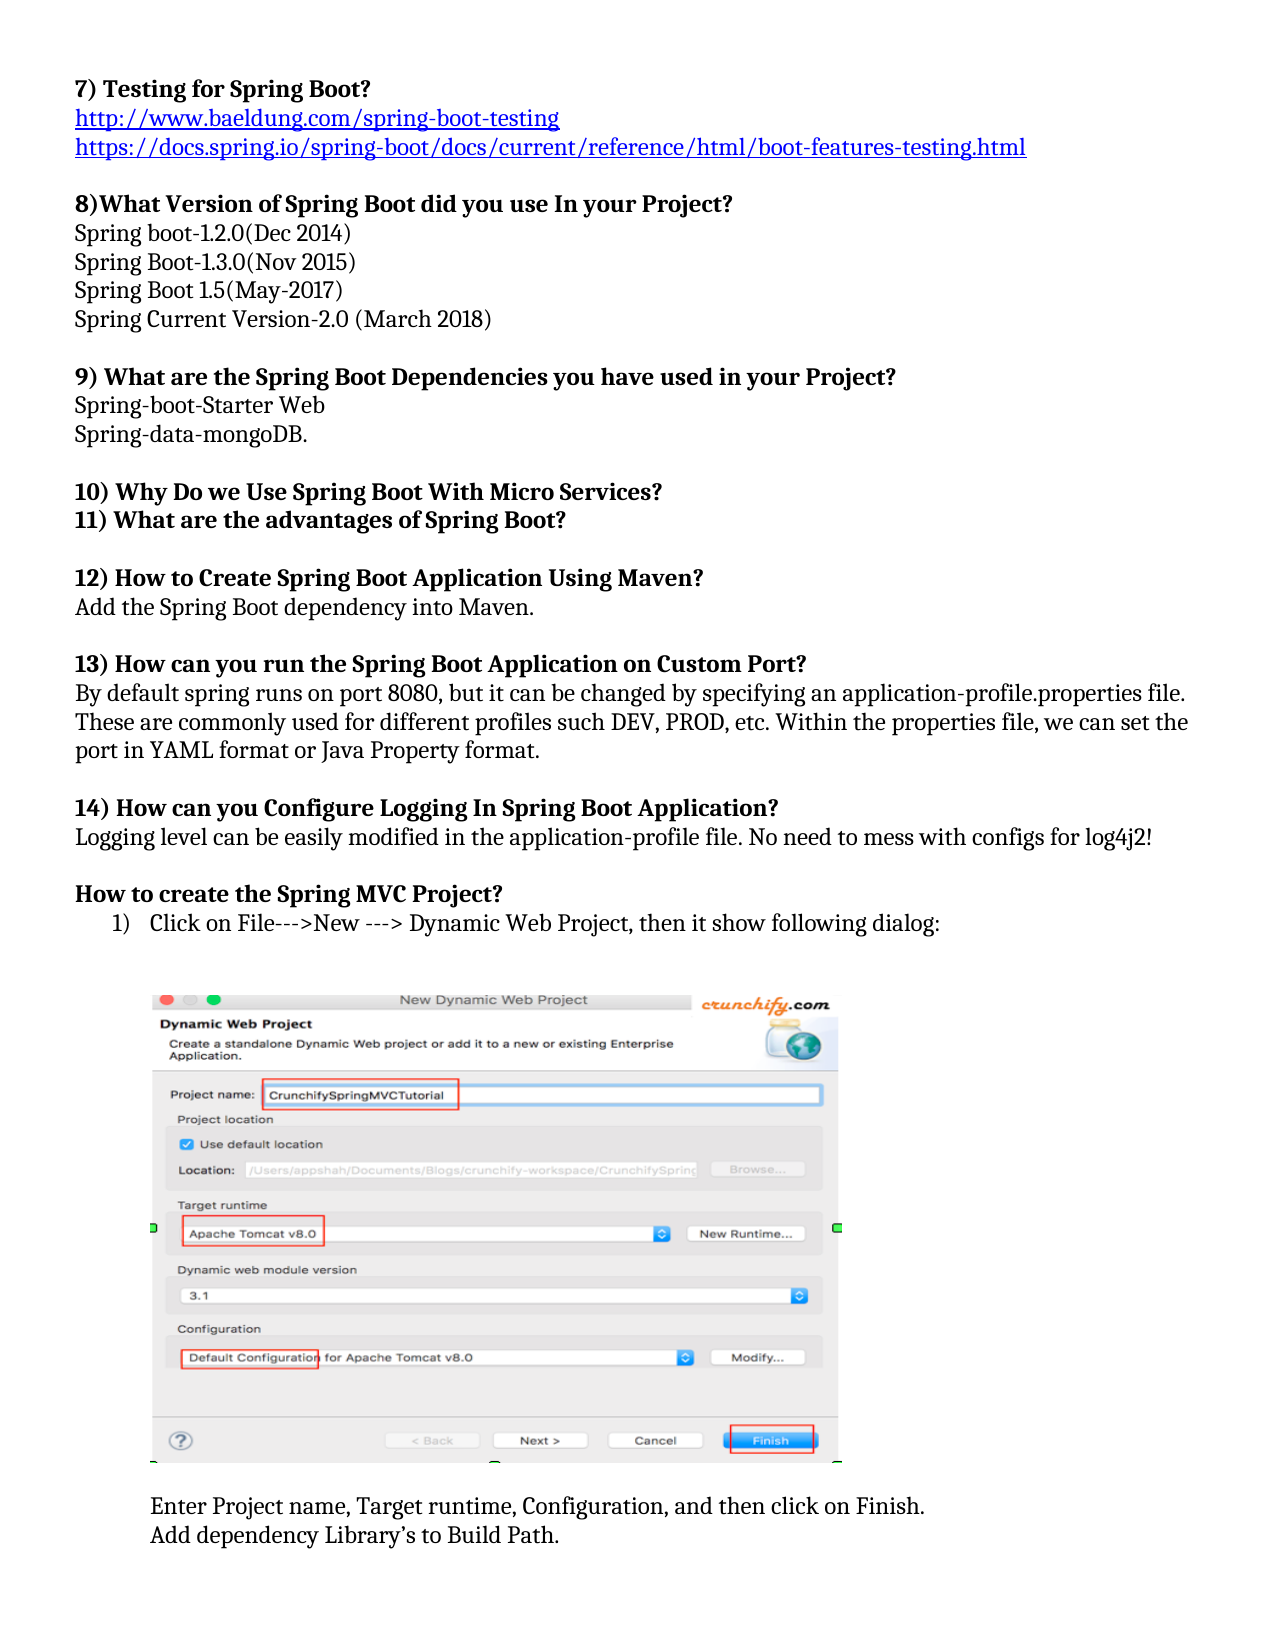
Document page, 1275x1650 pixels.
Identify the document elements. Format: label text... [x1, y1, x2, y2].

text Logging level can be easily modified in the application-profile file. No need to mess with configs for log4j2! [75, 822, 1200, 851]
text https://docs.spring.io/spring-boot/docs/current/reference/html/boot-features-testing.html [75, 132, 1200, 161]
text How to create the Spring MVC Project? [75, 880, 1200, 909]
list Enter Project name, Target runtime, Configuration, and then click on Finish. [150, 1492, 1200, 1521]
text 10) Why Do we Use Spring Boot With Micro Services? [75, 477, 1200, 506]
list Click on File--->New ---> Dynamic Web Project, then it show following dialog: [112, 909, 1200, 937]
text Spring-boot-Starter Web [75, 391, 1200, 420]
text 13) How can you run the Spring Boot Application on Custom Port? [75, 650, 1200, 679]
text Spring Boot-1.3.0(Nov 2015) [75, 247, 1200, 276]
text http://www.baeldung.com/spring-boot-testing [75, 104, 1200, 132]
text Spring Current Version-2.0 (March 2018) [75, 305, 1200, 334]
list Add dependency Library’s to Build Path. [150, 1521, 1200, 1549]
text 14) How can you Configure Logging In Spring Boot Application? [75, 794, 1200, 822]
text 11) What are the advantages of Spring Boot? [75, 506, 1200, 535]
text 7) Testing for Spring Boot? [75, 75, 1200, 104]
text 8)What Version of Spring Boot did you use In your Project? [75, 190, 1200, 219]
text 9) What are the Spring Boot Dependencies you have used in your Project? [75, 362, 1200, 391]
text Spring Boot 1.5(May-2017) [75, 276, 1200, 305]
picture [150, 995, 842, 1463]
text Spring-data-mongoDB. [75, 420, 1200, 449]
text 12) How to Create Spring Boot Application Using Maven? [75, 564, 1200, 592]
text Spring boot-1.2.0(Dec 2014) [75, 219, 1200, 247]
text By default spring runs on port 8080, but it can be changed by specifying an application-profile.properties file. These are commonly used for different profiles such DEV, PROD, etc. Within the properties file, we can set the port in YAML format or Java Property format. [75, 679, 1200, 765]
text Add the Spring Boot dependency into Maven. [75, 592, 1200, 621]
